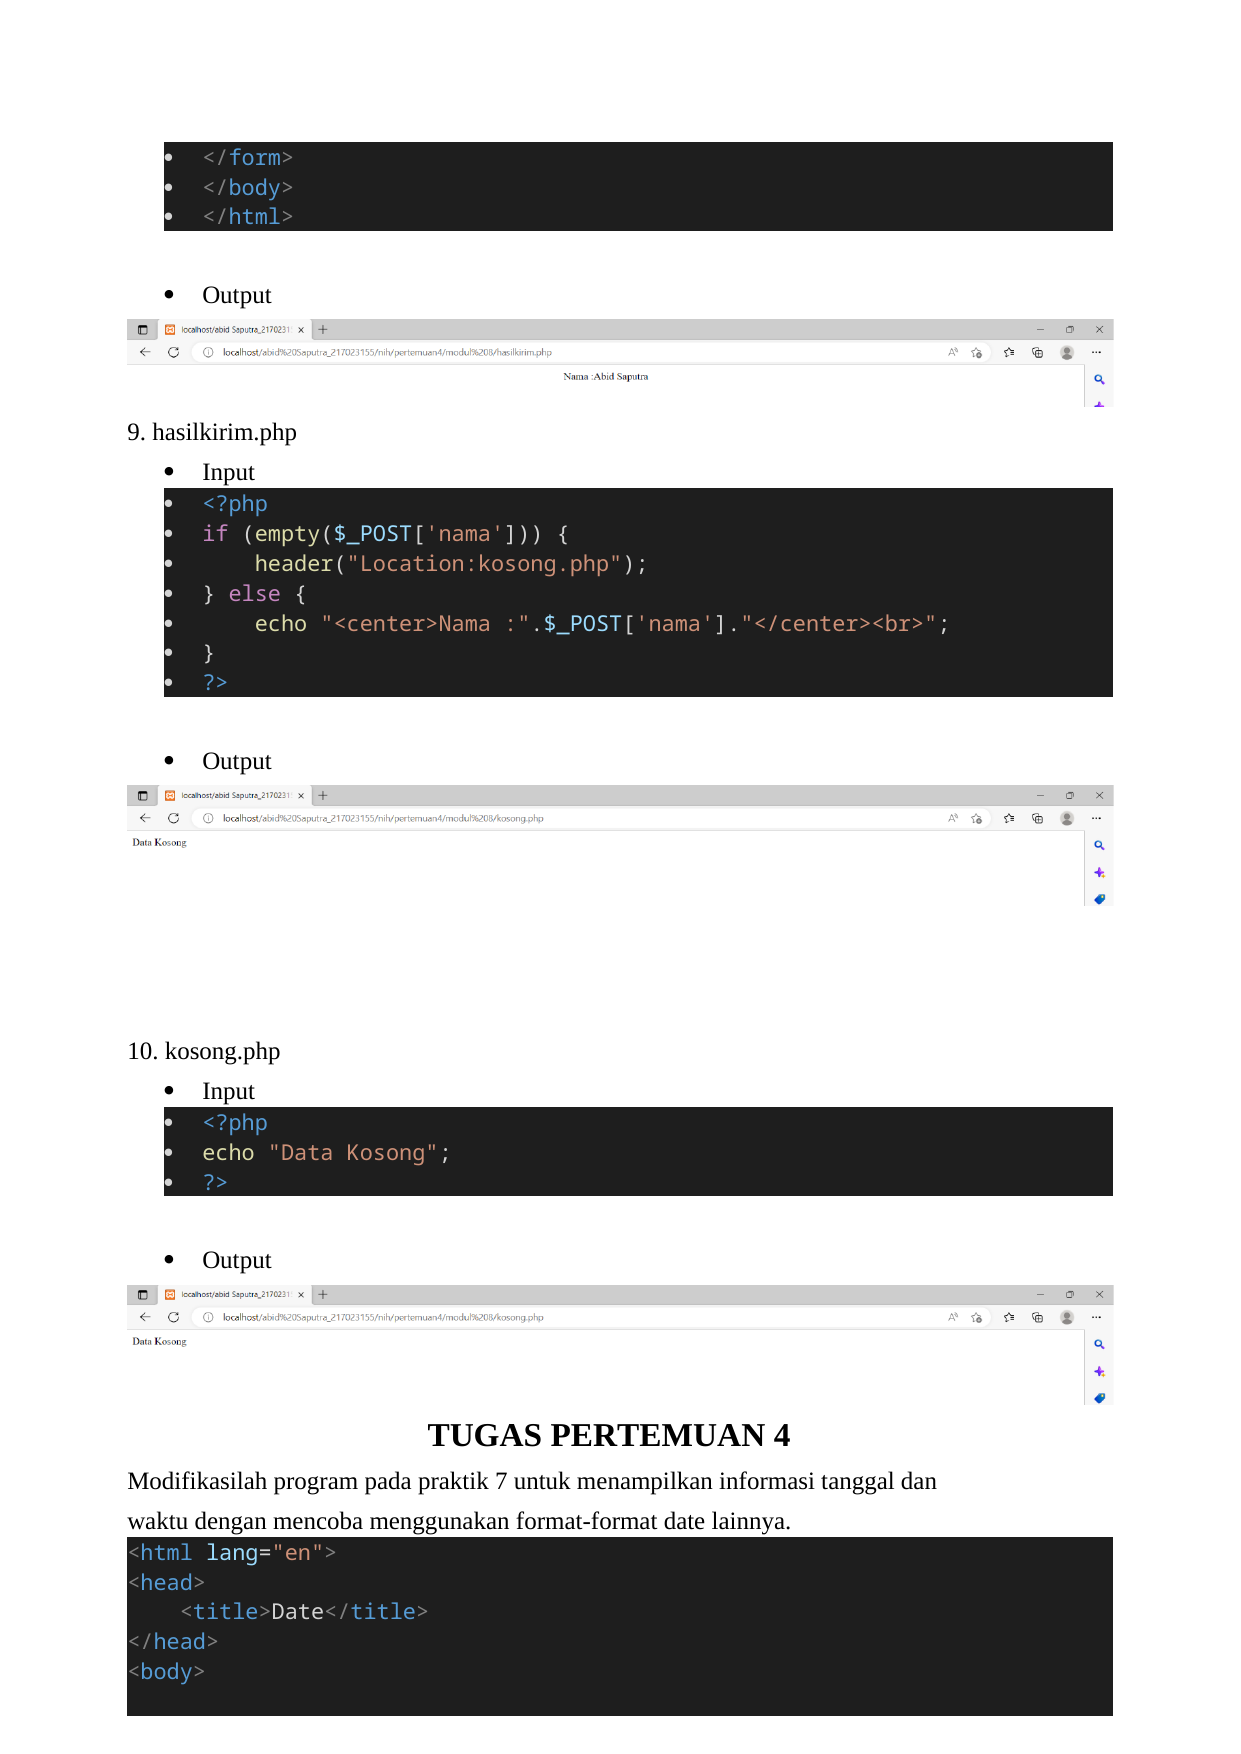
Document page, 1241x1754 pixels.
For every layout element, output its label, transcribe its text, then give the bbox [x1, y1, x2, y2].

list echo "<center>Nama :".$_POST['nama']."</center><br>"; [164, 608, 1113, 637]
list Output [164, 1245, 1090, 1274]
list <?php [164, 488, 1113, 518]
picture [127, 785, 1114, 906]
text waktu dengan mencoba menggunakan format-format date lainnya. [127, 1506, 1090, 1534]
list </form> [164, 142, 1113, 171]
text 10. kosong.php [127, 1036, 1090, 1065]
list ?> [164, 667, 1113, 697]
picture [127, 319, 1114, 407]
list Output [164, 746, 1090, 774]
list if (empty($_POST['nama'])) { [164, 518, 1113, 548]
text 9. hasilkirim.php [127, 417, 1090, 446]
text <body> [127, 1656, 1113, 1686]
list Output [164, 280, 1090, 308]
list echo "Data Kosong"; [164, 1137, 1113, 1167]
list Input [164, 457, 1090, 486]
text Modifikasilah program pada praktik 7 untuk menampilkan informasi tanggal dan [127, 1466, 1090, 1494]
list </body> [164, 171, 1113, 201]
text <html lang="en"> [127, 1537, 1113, 1567]
list Input [164, 1076, 1090, 1105]
text </head> [127, 1626, 1113, 1656]
picture [127, 1285, 1114, 1405]
list </html> [164, 201, 1113, 231]
text TUGAS PERTEMUAN 4 [127, 1416, 1090, 1454]
list ?> [164, 1167, 1113, 1196]
text <title>Date</title> [127, 1596, 1113, 1626]
list } [164, 637, 1113, 667]
list <?php [164, 1107, 1113, 1137]
text <head> [127, 1567, 1113, 1596]
list header("Location:kosong.php"); [164, 548, 1113, 578]
list } else { [164, 578, 1113, 608]
